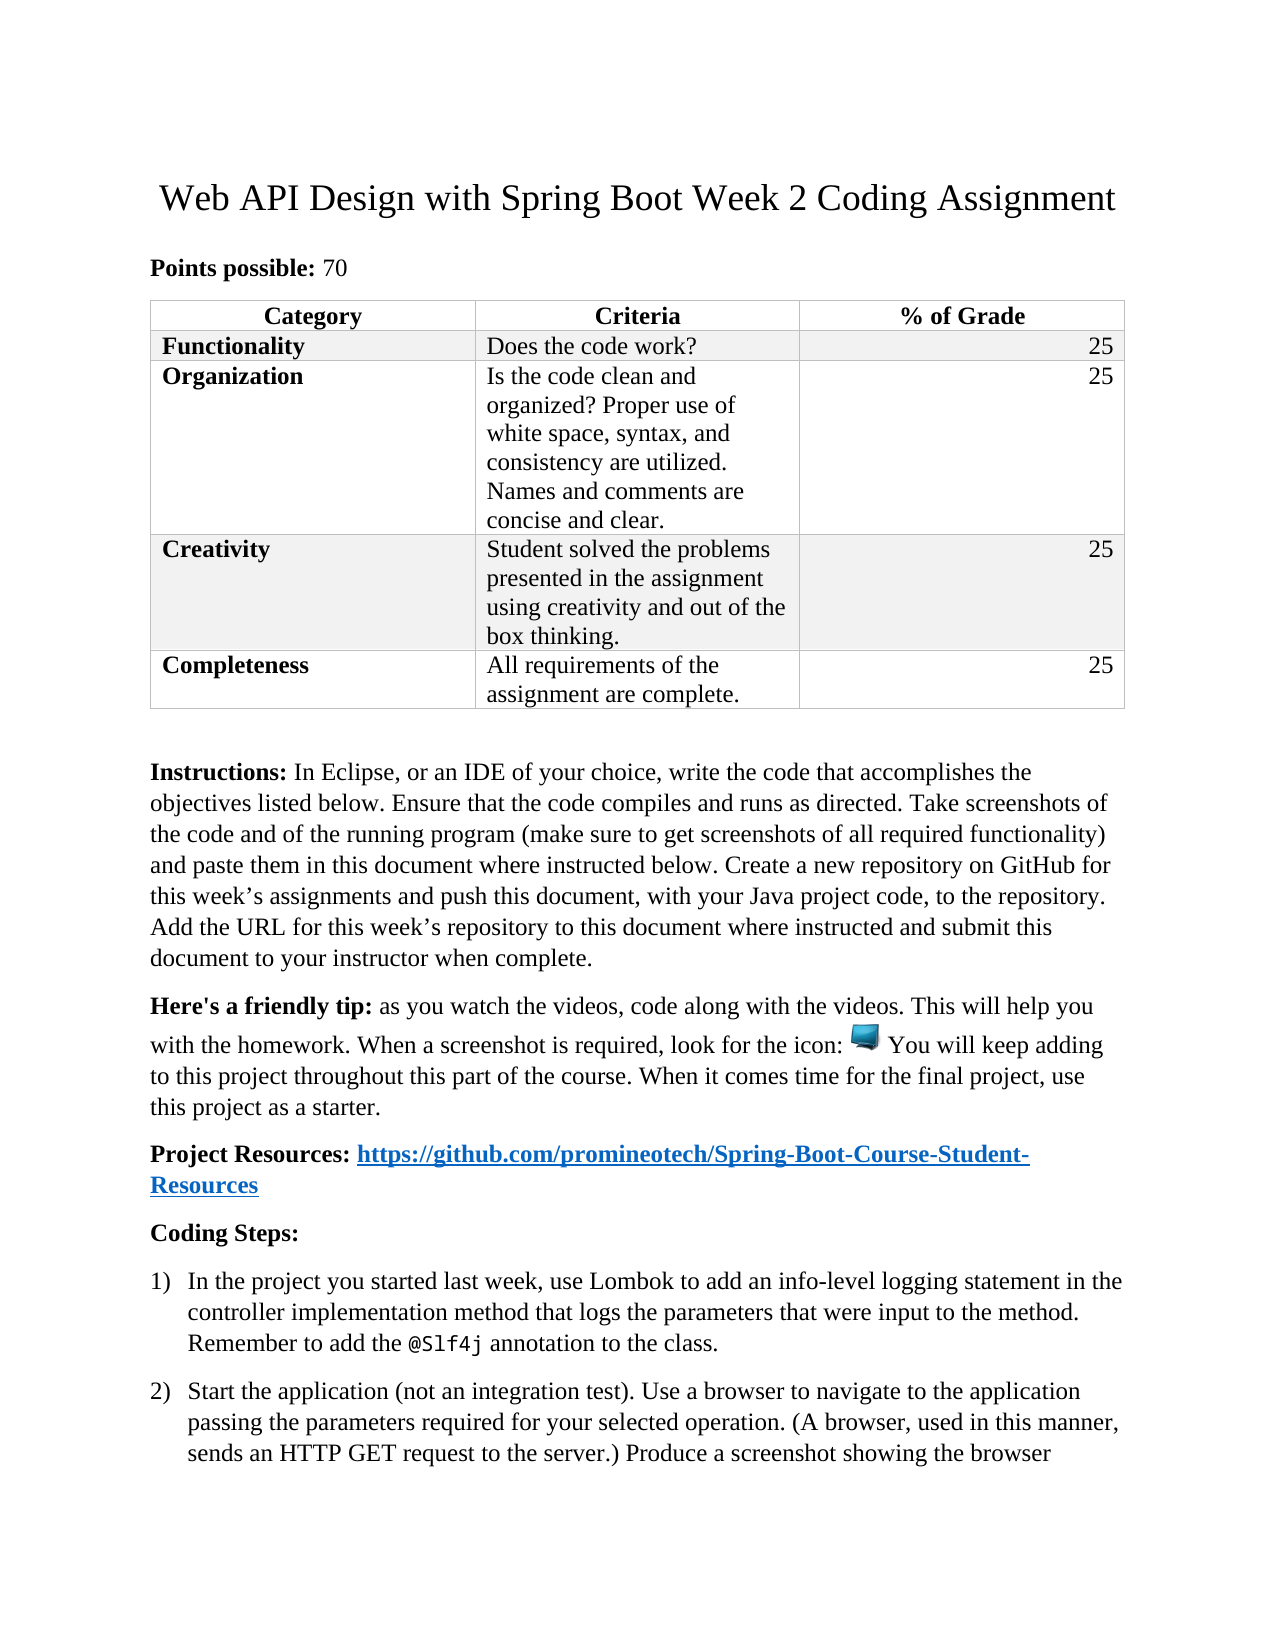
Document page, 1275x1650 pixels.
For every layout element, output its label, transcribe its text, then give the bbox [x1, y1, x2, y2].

list In the project you started last week, use Lombok to add an info-level logging statement in the controller implementation method that logs the parameters that were input to the method. Remember to add the @Slf4j annotation to the class. [150, 1266, 1125, 1357]
text Instructions: In Eclipse, or an IDE of your choice, write the code that accomplishes the objectives listed below. Ensure that the code compiles and runs as directed. Take screenshots of the code and of the running program (make sure to get screenshots of all required functionality) and paste them in this document where instructed below. Create a new repository on GitHub for this week’s assignments and push this document, with your Java project code, to the repository. Add the URL for this week’s repository to this document where instructed and submit this document to your instructor when complete. [150, 757, 1125, 972]
table_cell 25 [800, 535, 1124, 649]
table_header Category [151, 301, 475, 330]
table_cell Completeness [151, 651, 475, 708]
table_cell Organization [151, 361, 475, 533]
table_cell Is the code clean and organized? Proper use of white space, syntax, and consistency are utilized. Names and comments are concise and clear. [476, 361, 799, 533]
table_cell Does the code work? [476, 331, 799, 360]
table_cell 25 [800, 651, 1124, 708]
subtitle Web API Design with Spring Boot Week 2 Coding Assignment [150, 175, 1125, 218]
table_cell Student solved the problems presented in the assignment using creativity and out of the box thinking. [476, 535, 799, 649]
table_cell 25 [800, 361, 1124, 533]
text Project Resources: https://github.com/promineotech/Spring-Boot-Course-Student-Resources [150, 1139, 1125, 1199]
text Points possible: 70 [150, 222, 1125, 281]
text Coding Steps: [150, 1218, 1125, 1247]
table_cell Creativity [151, 535, 475, 649]
table_cell All requirements of the assignment are complete. [476, 651, 799, 708]
picture [849, 1021, 882, 1053]
table_cell Functionality [151, 331, 475, 360]
table_header Criteria [476, 301, 799, 330]
table_header % of Grade [800, 301, 1124, 330]
table_cell 25 [800, 331, 1124, 360]
text Here's a friendly tip: as you watch the videos, code along with the videos. This will help you with the homework. When a screenshot is required, look for the icon: You will keep adding to this project throughout this part of the course. When it comes time for the final project, use this project as a starter. [150, 991, 1125, 1121]
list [150, 1376, 1125, 1467]
